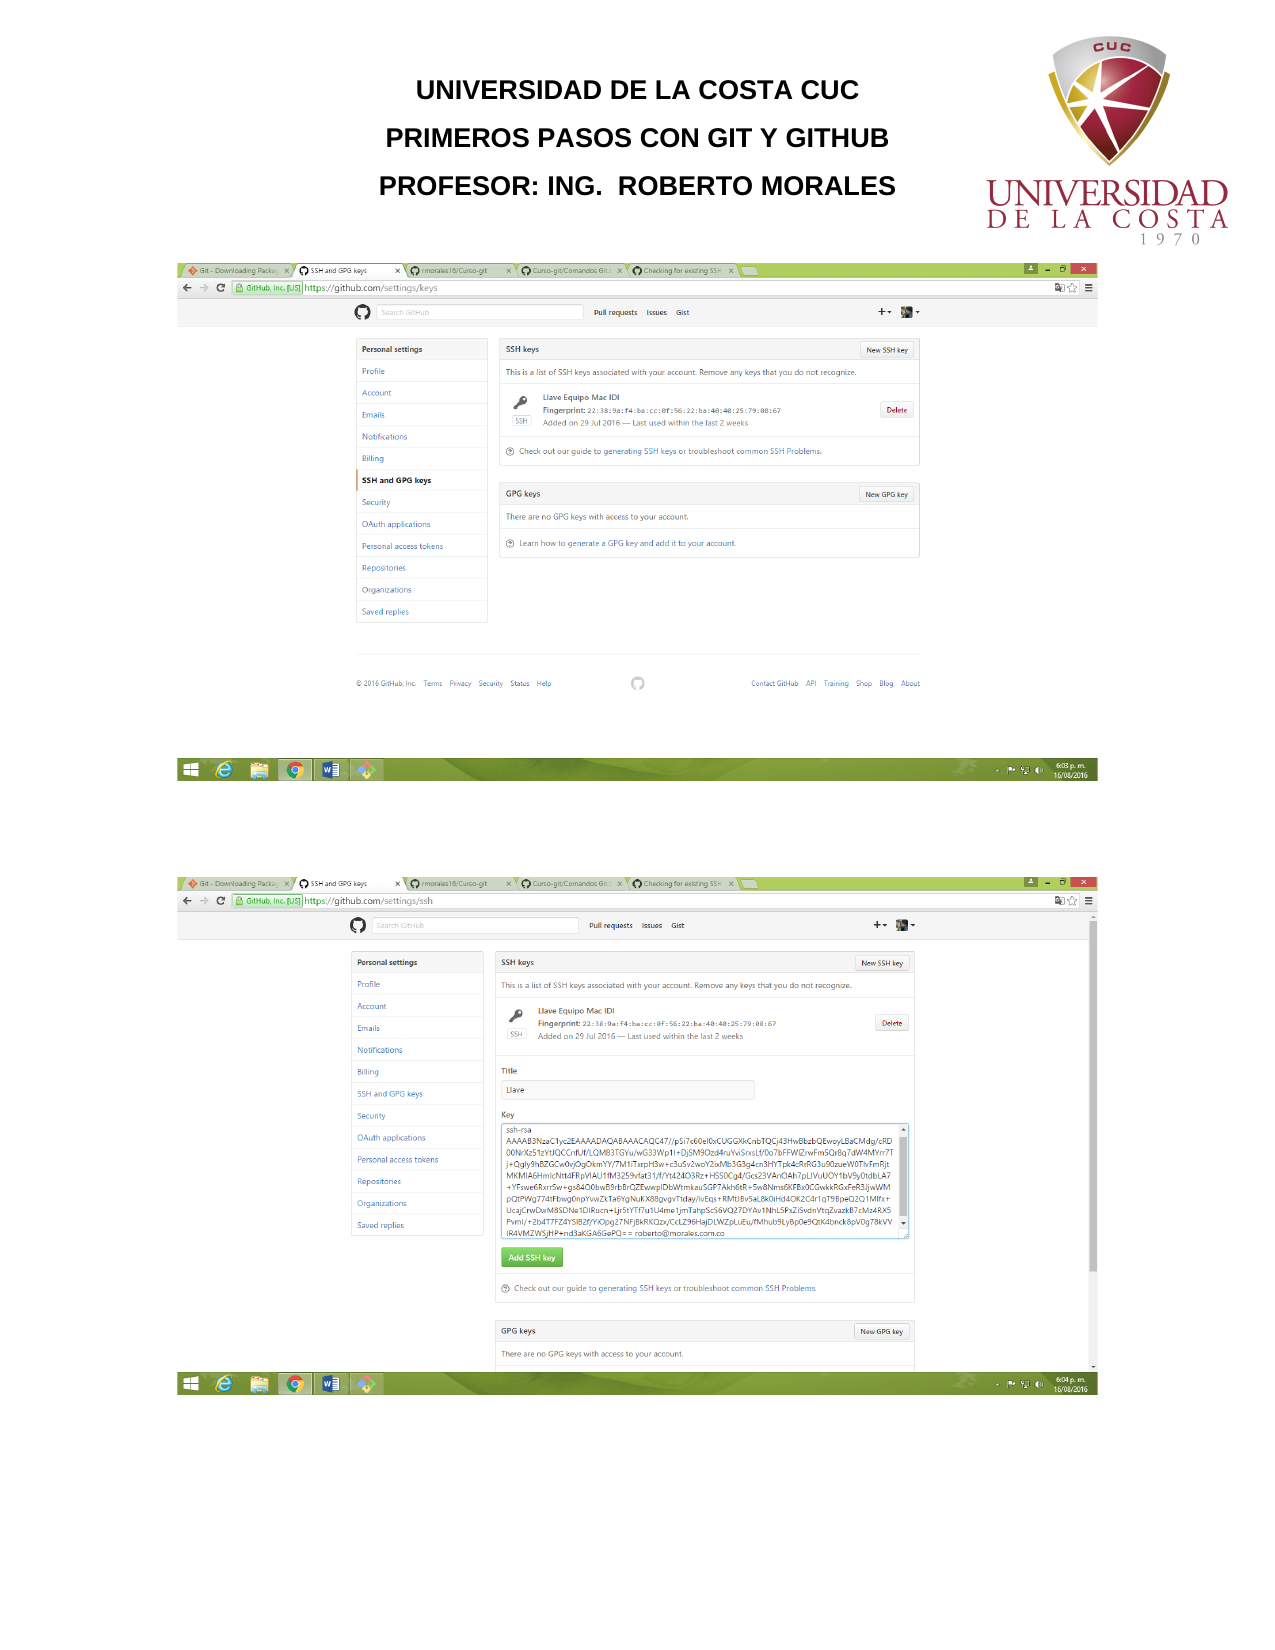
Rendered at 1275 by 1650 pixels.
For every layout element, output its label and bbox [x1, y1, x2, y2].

picture [177, 16, 1231, 781]
picture [177, 877, 1098, 1395]
